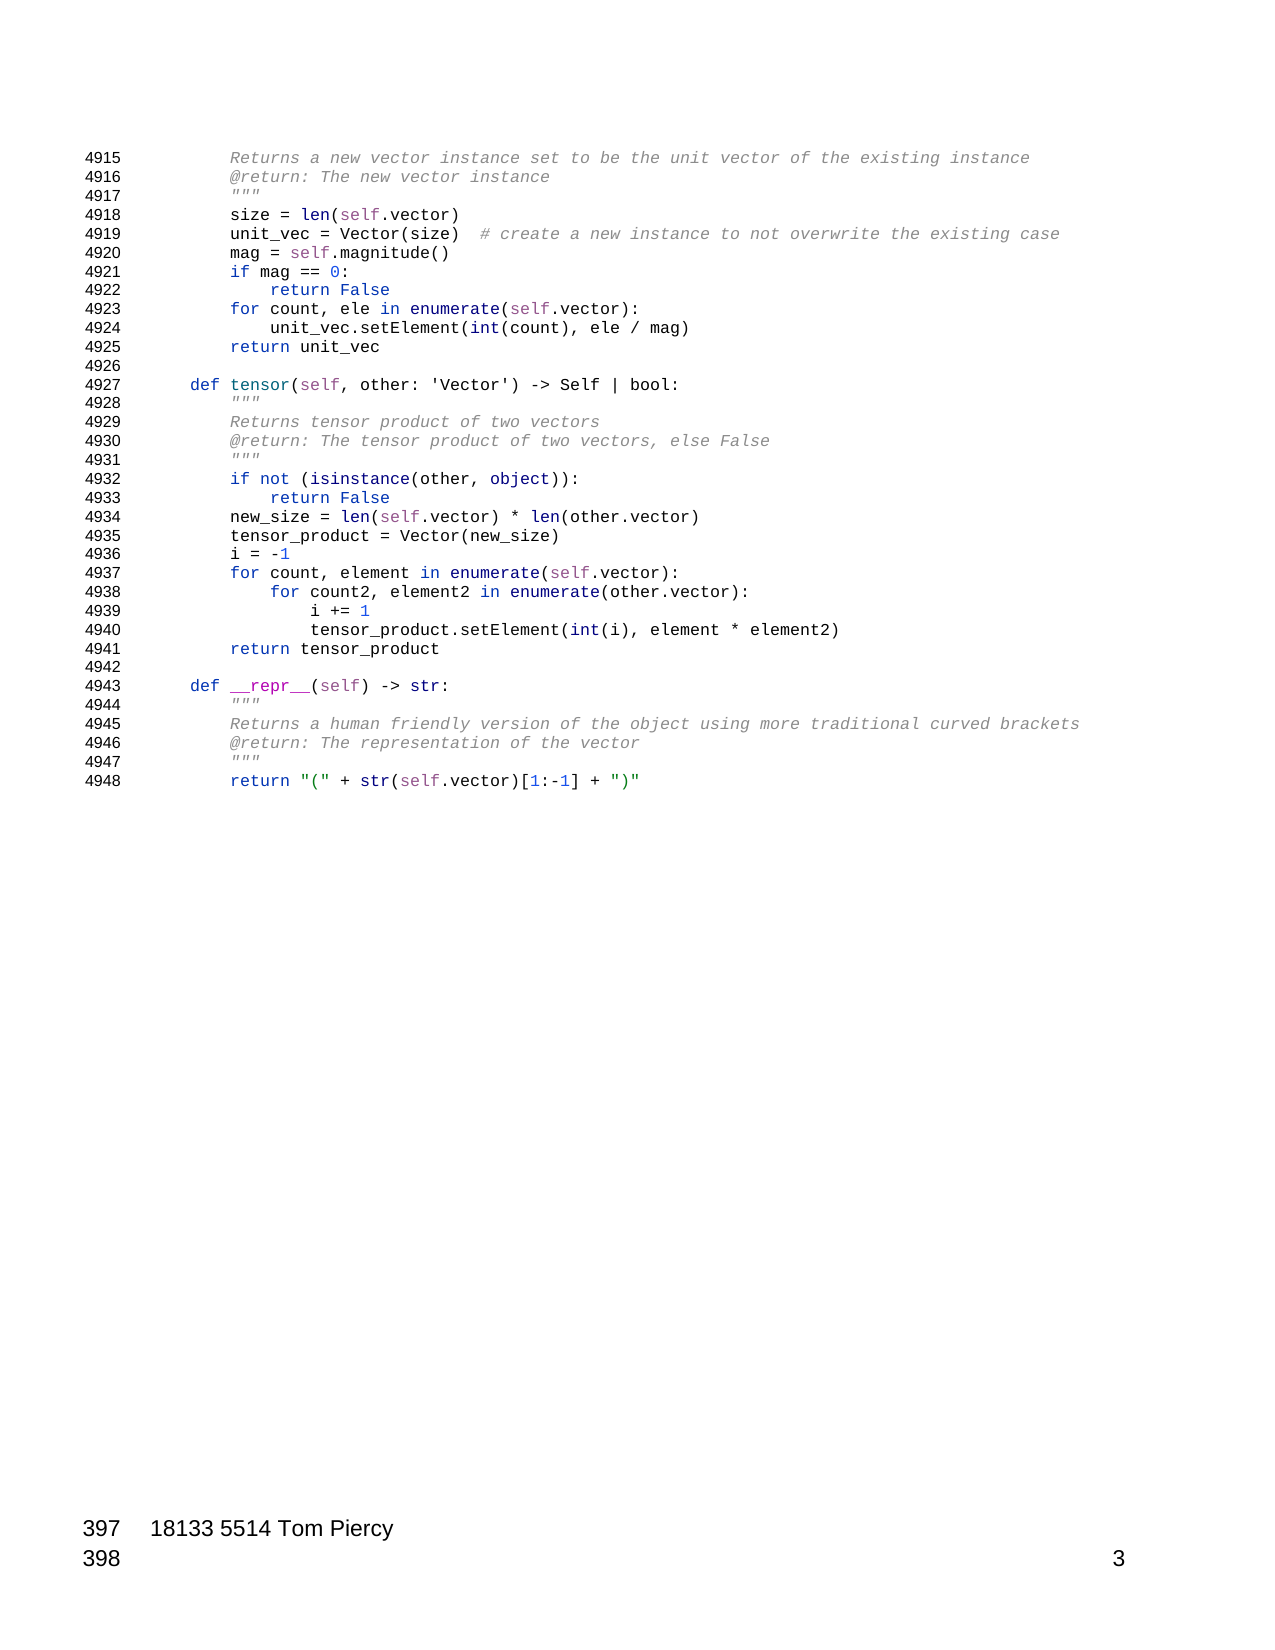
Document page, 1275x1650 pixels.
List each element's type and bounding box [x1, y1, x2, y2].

text [150, 150, 1125, 791]
